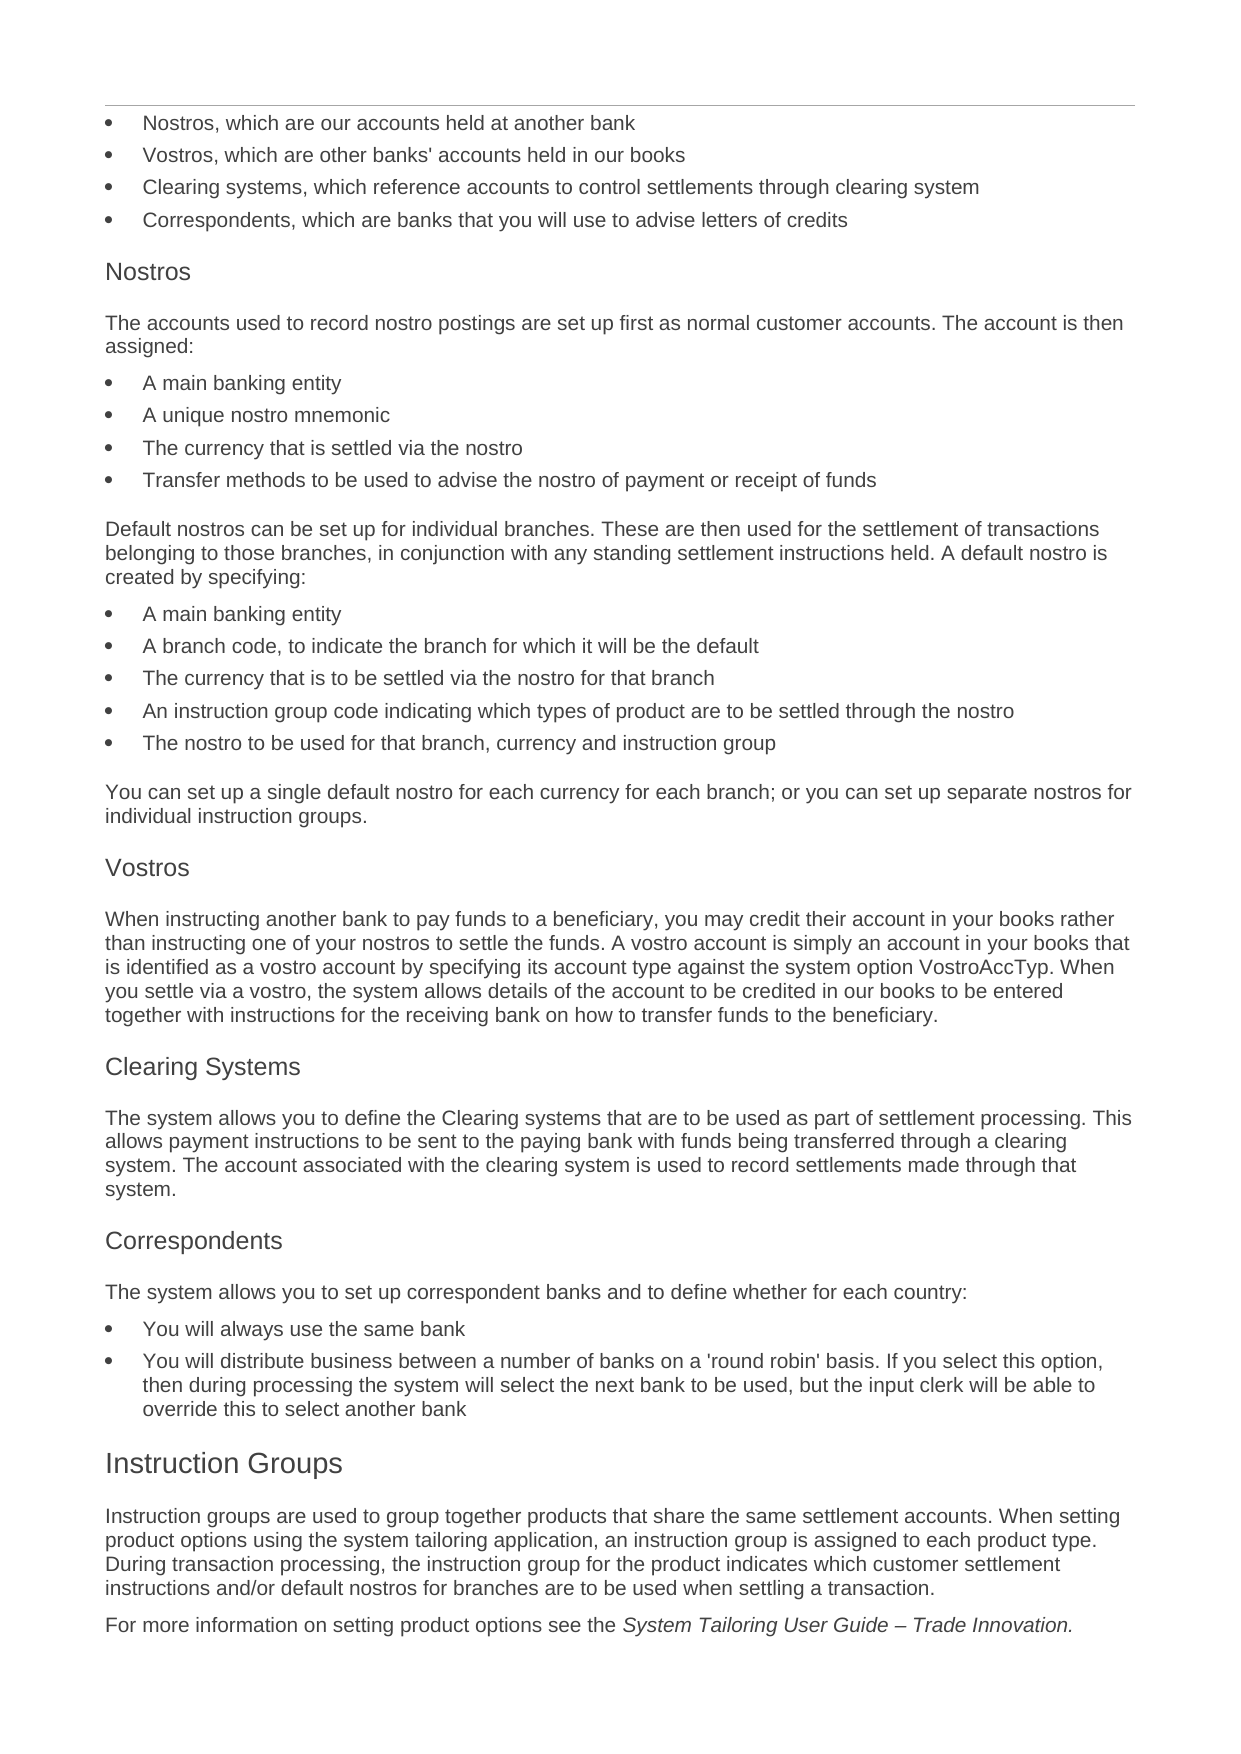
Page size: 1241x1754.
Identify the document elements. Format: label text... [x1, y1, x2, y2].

text Vostros, which are other banks' accounts held in our books [105, 143, 1135, 167]
text The nostro to be used for that branch, currency and instruction group [105, 731, 1135, 755]
text Nostros, which are our accounts held at another bank [105, 110, 1135, 134]
text The accounts used to record nostro postings are set up first as normal customer accounts. The account is then assigned: [105, 310, 1135, 358]
text You will always use the same bank [105, 1316, 1135, 1340]
text An instruction group code indicating which types of product are to be settled through the nostro [105, 699, 1135, 723]
text For more information on setting product options see the System Tailoring User Guide – Trade Innovation. [105, 1613, 1135, 1637]
text Transfer methods to be used to advise the nostro of payment or receipt of funds [105, 468, 1135, 492]
text A main banking entity [105, 601, 1135, 626]
text You can set up a single default nostro for each currency for each branch; or you can set up separate nostros for individual instruction groups. [105, 780, 1135, 828]
text A main banking entity [105, 371, 1135, 395]
text The system allows you to define the Clearing systems that are to be used as part of settlement processing. This allows payment instructions to be sent to the paying bank with funds being transferred through a clearing system. The account associated with the clearing system is used to record settlements made through that system. [105, 1105, 1135, 1201]
text The system allows you to set up correspondent banks and to define whether for each country: [105, 1280, 1135, 1304]
subtitle Clearing Systems [105, 1052, 1135, 1080]
text The currency that is to be settled via the nostro for that branch [105, 666, 1135, 690]
text A unique nostro mnemonic [105, 403, 1135, 427]
text Clearing systems, which reference accounts to control settlements through clearing system [105, 175, 1135, 199]
text Instruction groups are used to group together products that share the same settlement accounts. When setting product options using the system tailoring application, an instruction group is assigned to each product type. During transaction processing, the instruction group for the product indicates which customer settlement instructions and/or default nostros for branches are to be used when settling a transaction. [105, 1504, 1135, 1600]
text When instructing another bank to pay funds to a beneficiary, you may credit their account in your books rather than instructing one of your nostros to settle the funds. A vostro account is simply an account in your books that is identified as a vostro account by specifying its account type against the system option VostroAccTyp. When you settle via a vostro, the system allows details of the account to be credited in our books to be entered together with instructions for the receiving bank on how to transfer funds to the beneficiary. [105, 907, 1135, 1027]
subtitle Correspondents [105, 1226, 1135, 1255]
subtitle Nostros [105, 257, 1135, 285]
subtitle Vostros [105, 853, 1135, 882]
text You will distribute business between a number of banks on a 'round robin' basis. If you select this option, then during processing the system will select the next bank to be used, but the input clerk will be able to override this to select another bank [105, 1349, 1135, 1421]
text Correspondents, which are banks that you will use to advise letters of credits [105, 208, 1135, 232]
text Default nostros can be set up for individual branches. These are then used for the settlement of transactions belonging to those branches, in conjunction with any standing settlement instructions held. A default nostro is created by specifying: [105, 517, 1135, 589]
text The currency that is settled via the nostro [105, 436, 1135, 460]
text A branch code, to indicate the branch for which it will be the default [105, 634, 1135, 658]
subtitle Instruction Groups [105, 1446, 1135, 1479]
